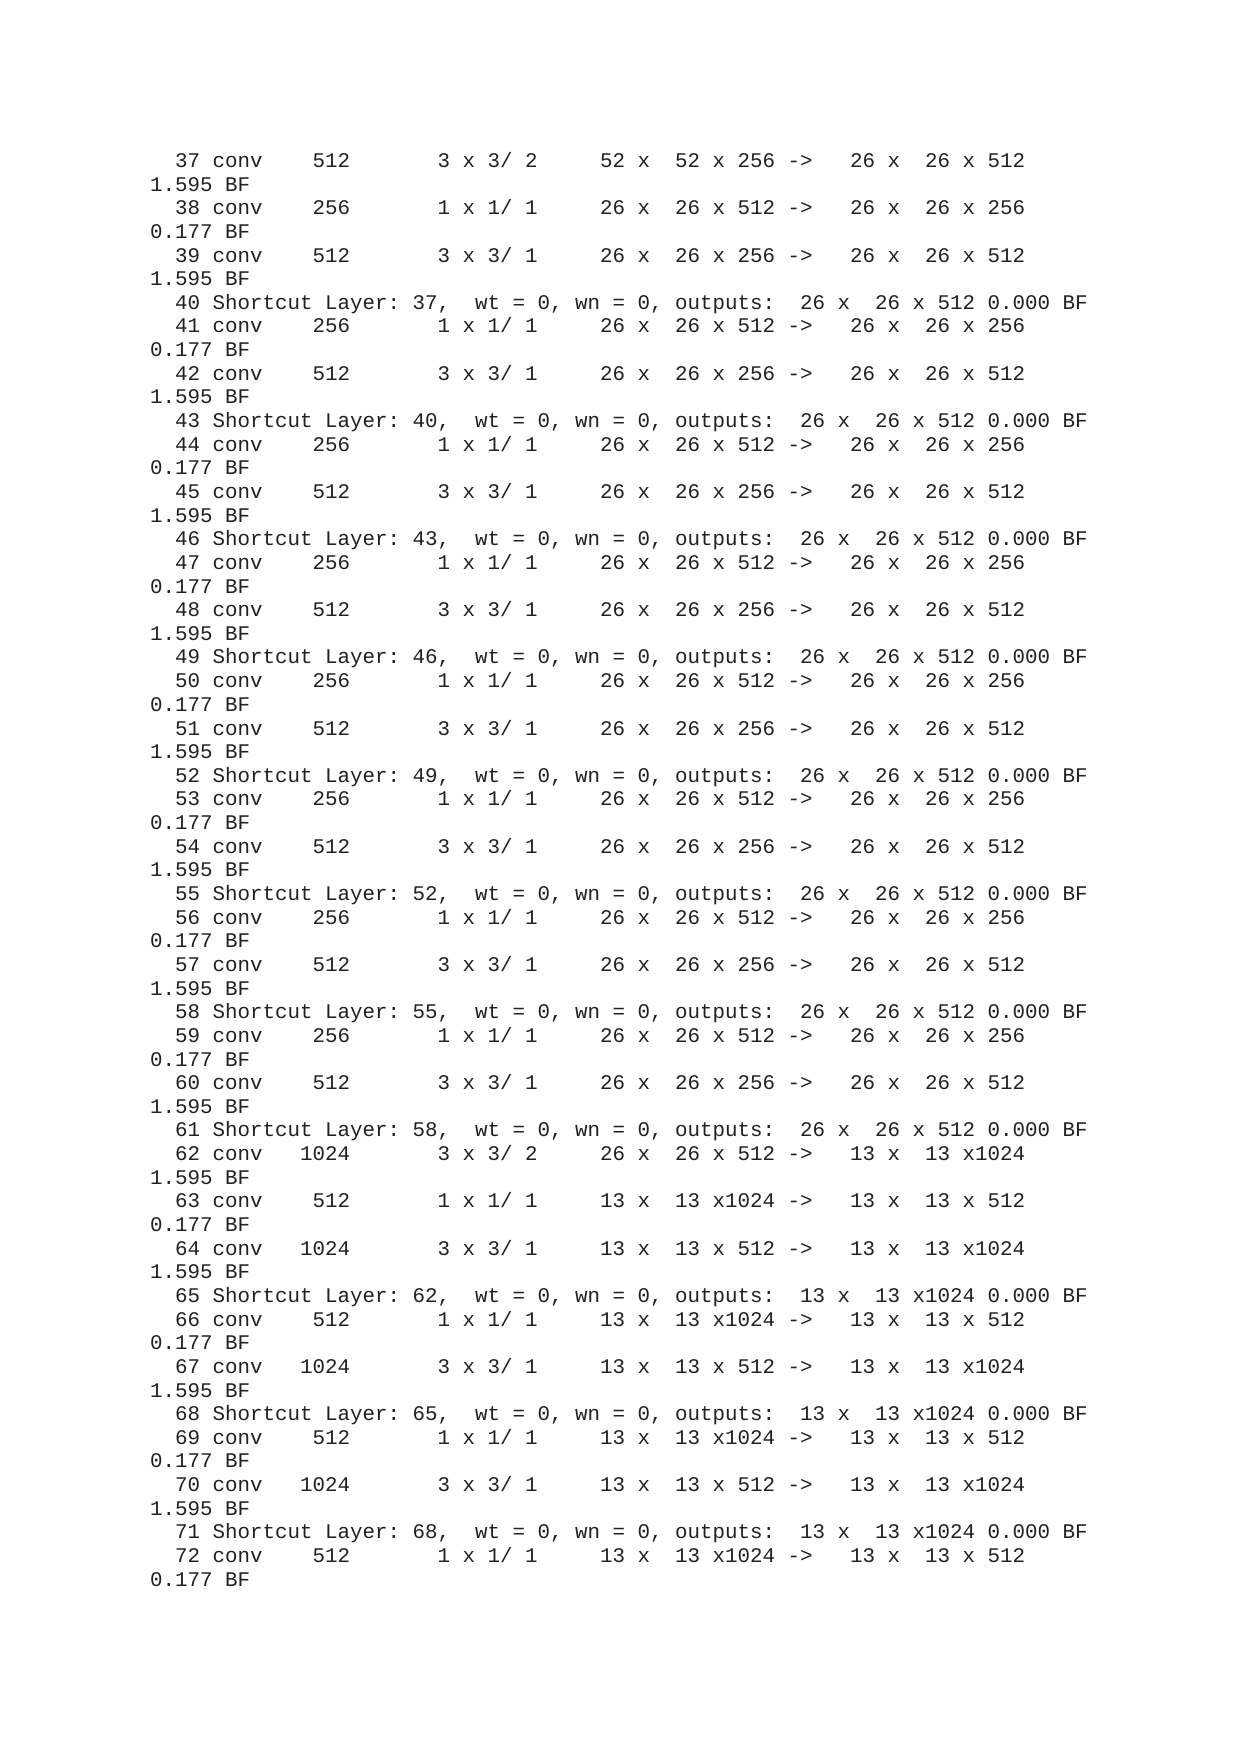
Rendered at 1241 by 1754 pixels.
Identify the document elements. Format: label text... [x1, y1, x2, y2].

text 48 conv 512 3 x 3/ 1 26 x 26 x 256 -> 26 x 26 x 512 1.595 BF [150, 599, 1090, 647]
text 47 conv 256 1 x 1/ 1 26 x 26 x 512 -> 26 x 26 x 256 0.177 BF [150, 552, 1090, 599]
text 49 Shortcut Layer: 46, wt = 0, wn = 0, outputs: 26 x 26 x 512 0.000 BF [150, 647, 1090, 670]
text 61 Shortcut Layer: 58, wt = 0, wn = 0, outputs: 26 x 26 x 512 0.000 BF [150, 1119, 1090, 1143]
text 62 conv 1024 3 x 3/ 2 26 x 26 x 512 -> 13 x 13 x1024 1.595 BF [150, 1143, 1090, 1190]
text 41 conv 256 1 x 1/ 1 26 x 26 x 512 -> 26 x 26 x 256 0.177 BF [150, 316, 1090, 363]
text 67 conv 1024 3 x 3/ 1 13 x 13 x 512 -> 13 x 13 x1024 1.595 BF [150, 1356, 1090, 1403]
text 66 conv 512 1 x 1/ 1 13 x 13 x1024 -> 13 x 13 x 512 0.177 BF [150, 1309, 1090, 1356]
text 52 Shortcut Layer: 49, wt = 0, wn = 0, outputs: 26 x 26 x 512 0.000 BF [150, 765, 1090, 788]
text 58 Shortcut Layer: 55, wt = 0, wn = 0, outputs: 26 x 26 x 512 0.000 BF [150, 1001, 1090, 1025]
text 60 conv 512 3 x 3/ 1 26 x 26 x 256 -> 26 x 26 x 512 1.595 BF [150, 1072, 1090, 1119]
text 64 conv 1024 3 x 3/ 1 13 x 13 x 512 -> 13 x 13 x1024 1.595 BF [150, 1238, 1090, 1285]
text 44 conv 256 1 x 1/ 1 26 x 26 x 512 -> 26 x 26 x 256 0.177 BF [150, 434, 1090, 481]
text 65 Shortcut Layer: 62, wt = 0, wn = 0, outputs: 13 x 13 x1024 0.000 BF [150, 1285, 1090, 1309]
text 56 conv 256 1 x 1/ 1 26 x 26 x 512 -> 26 x 26 x 256 0.177 BF [150, 907, 1090, 954]
text 54 conv 512 3 x 3/ 1 26 x 26 x 256 -> 26 x 26 x 512 1.595 BF [150, 836, 1090, 883]
text 63 conv 512 1 x 1/ 1 13 x 13 x1024 -> 13 x 13 x 512 0.177 BF [150, 1190, 1090, 1238]
text 43 Shortcut Layer: 40, wt = 0, wn = 0, outputs: 26 x 26 x 512 0.000 BF [150, 410, 1090, 434]
text 40 Shortcut Layer: 37, wt = 0, wn = 0, outputs: 26 x 26 x 512 0.000 BF [150, 292, 1090, 316]
text 50 conv 256 1 x 1/ 1 26 x 26 x 512 -> 26 x 26 x 256 0.177 BF [150, 670, 1090, 717]
text 69 conv 512 1 x 1/ 1 13 x 13 x1024 -> 13 x 13 x 512 0.177 BF [150, 1427, 1090, 1474]
text 46 Shortcut Layer: 43, wt = 0, wn = 0, outputs: 26 x 26 x 512 0.000 BF [150, 528, 1090, 552]
text 57 conv 512 3 x 3/ 1 26 x 26 x 256 -> 26 x 26 x 512 1.595 BF [150, 954, 1090, 1001]
text 70 conv 1024 3 x 3/ 1 13 x 13 x 512 -> 13 x 13 x1024 1.595 BF [150, 1474, 1090, 1521]
text 68 Shortcut Layer: 65, wt = 0, wn = 0, outputs: 13 x 13 x1024 0.000 BF [150, 1403, 1090, 1427]
text 72 conv 512 1 x 1/ 1 13 x 13 x1024 -> 13 x 13 x 512 0.177 BF [150, 1545, 1090, 1592]
text 59 conv 256 1 x 1/ 1 26 x 26 x 512 -> 26 x 26 x 256 0.177 BF [150, 1025, 1090, 1072]
text 45 conv 512 3 x 3/ 1 26 x 26 x 256 -> 26 x 26 x 512 1.595 BF [150, 481, 1090, 528]
text 38 conv 256 1 x 1/ 1 26 x 26 x 512 -> 26 x 26 x 256 0.177 BF [150, 197, 1090, 244]
text 42 conv 512 3 x 3/ 1 26 x 26 x 256 -> 26 x 26 x 512 1.595 BF [150, 363, 1090, 410]
text 51 conv 512 3 x 3/ 1 26 x 26 x 256 -> 26 x 26 x 512 1.595 BF [150, 717, 1090, 765]
text 39 conv 512 3 x 3/ 1 26 x 26 x 256 -> 26 x 26 x 512 1.595 BF [150, 244, 1090, 292]
text 37 conv 512 3 x 3/ 2 52 x 52 x 256 -> 26 x 26 x 512 1.595 BF [150, 150, 1090, 197]
text 53 conv 256 1 x 1/ 1 26 x 26 x 512 -> 26 x 26 x 256 0.177 BF [150, 788, 1090, 836]
text 71 Shortcut Layer: 68, wt = 0, wn = 0, outputs: 13 x 13 x1024 0.000 BF [150, 1521, 1090, 1545]
text 55 Shortcut Layer: 52, wt = 0, wn = 0, outputs: 26 x 26 x 512 0.000 BF [150, 883, 1090, 907]
